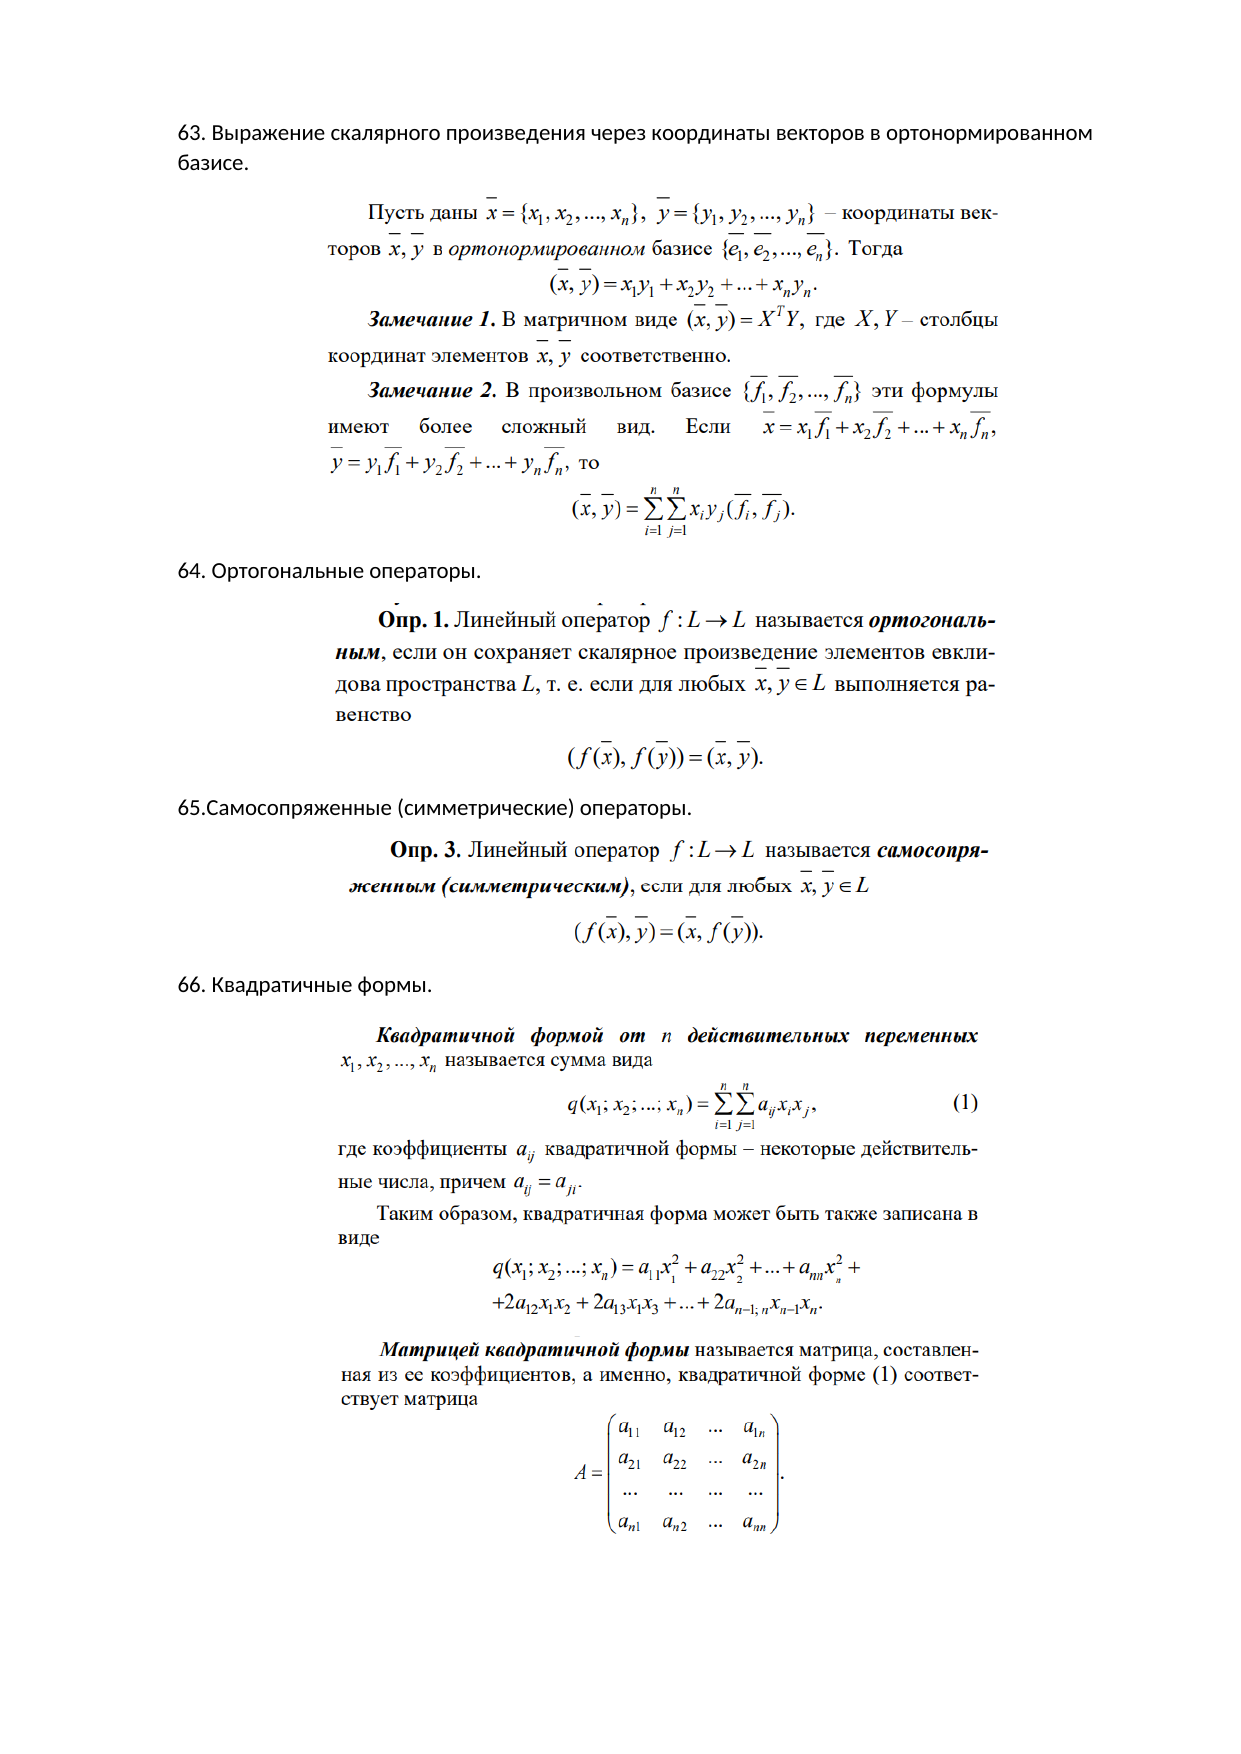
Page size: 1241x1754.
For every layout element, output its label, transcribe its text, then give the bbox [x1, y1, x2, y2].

text 64. Ортогональные операторы. [177, 556, 1152, 584]
picture [339, 839, 990, 952]
picture [331, 603, 998, 774]
text 65.Самосопряженные (симметрические) операторы. [177, 793, 1152, 821]
picture [316, 195, 1013, 538]
text 63. Выражение скалярного произведения через координаты векторов в ортонормированном базисе. [177, 118, 1152, 176]
picture [333, 1336, 996, 1538]
text 66. Квадратичные формы. [177, 971, 1152, 998]
picture [333, 1017, 996, 1318]
